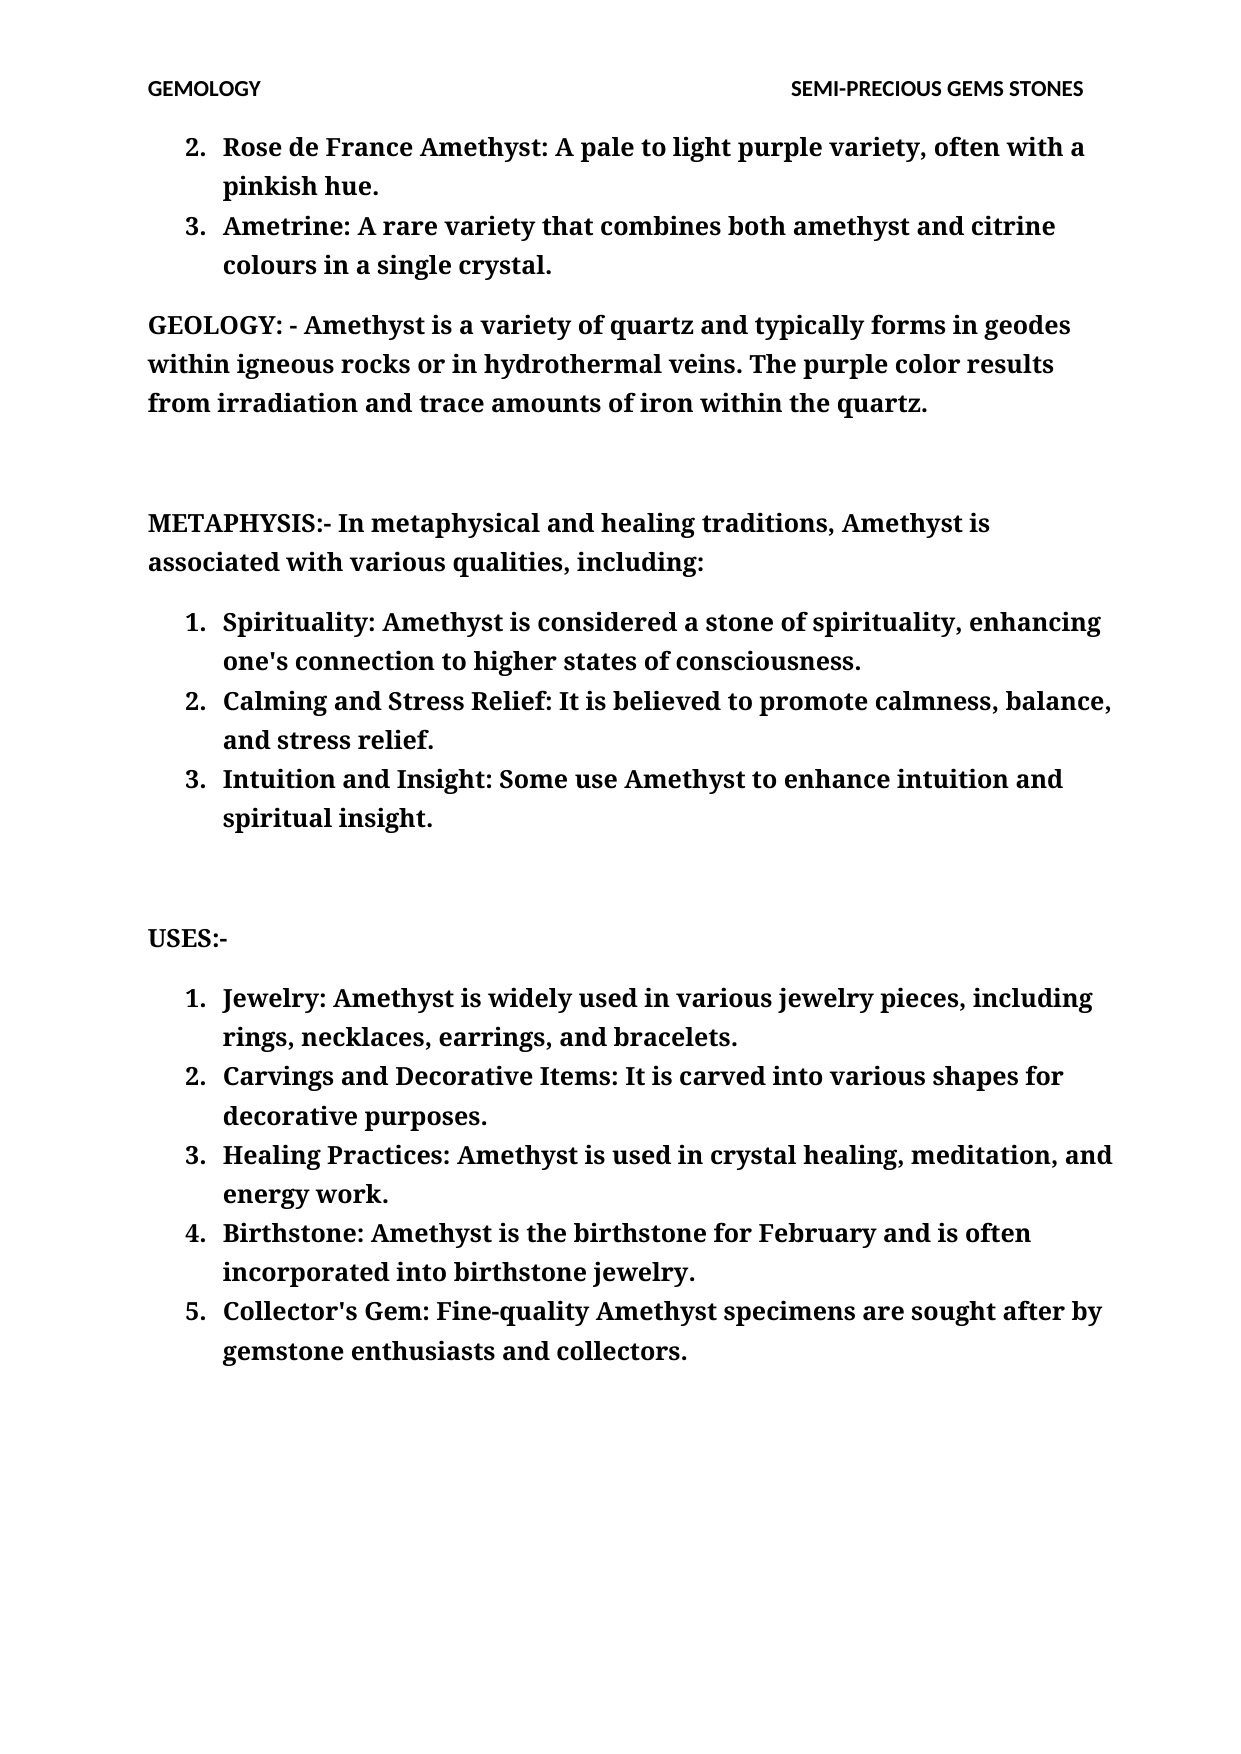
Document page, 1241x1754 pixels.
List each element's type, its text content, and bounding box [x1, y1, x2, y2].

list Birthstone: Amethyst is the birthstone for February and is often incorporated into birthstone jewelry. [185, 1216, 1122, 1289]
list Carvings and Decorative Items: It is carved into various shapes for decorative purposes. [185, 1059, 1122, 1132]
list Jewelry: Amethyst is widely used in various jewelry pieces, including rings, necklaces, earrings, and bracelets. [185, 981, 1122, 1054]
list Collector's Gem: Fine-quality Amethyst specimens are sought after by gemstone enthusiasts and collectors. [185, 1294, 1122, 1367]
list Healing Practices: Amethyst is used in crystal healing, meditation, and energy work. [185, 1137, 1122, 1211]
list Intuition and Insight: Some use Amethyst to enhance intuition and spiritual insight. [185, 762, 1122, 835]
list Rose de France Amethyst: A pale to light purple variety, often with a pinkish hue. [185, 130, 1122, 203]
text USES:- [148, 921, 1122, 955]
list Ametrine: A rare variety that combines both amethyst and citrine colours in a single crystal. [185, 208, 1122, 281]
text GEOLOGY: - Amethyst is a variety of quartz and typically forms in geodes within igneous rocks or in hydrothermal veins. The purple color results from irradiation and trace amounts of iron within the quartz. [148, 307, 1122, 420]
list Spirituality: Amethyst is considered a stone of spirituality, enhancing one's connection to higher states of consciousness. [185, 605, 1122, 678]
list Calming and Stress Relief: It is believed to promote calmness, balance, and stress relief. [185, 683, 1122, 756]
text METAPHYSIS:- In metaphysical and healing traditions, Amethyst is associated with various qualities, including: [148, 506, 1122, 579]
